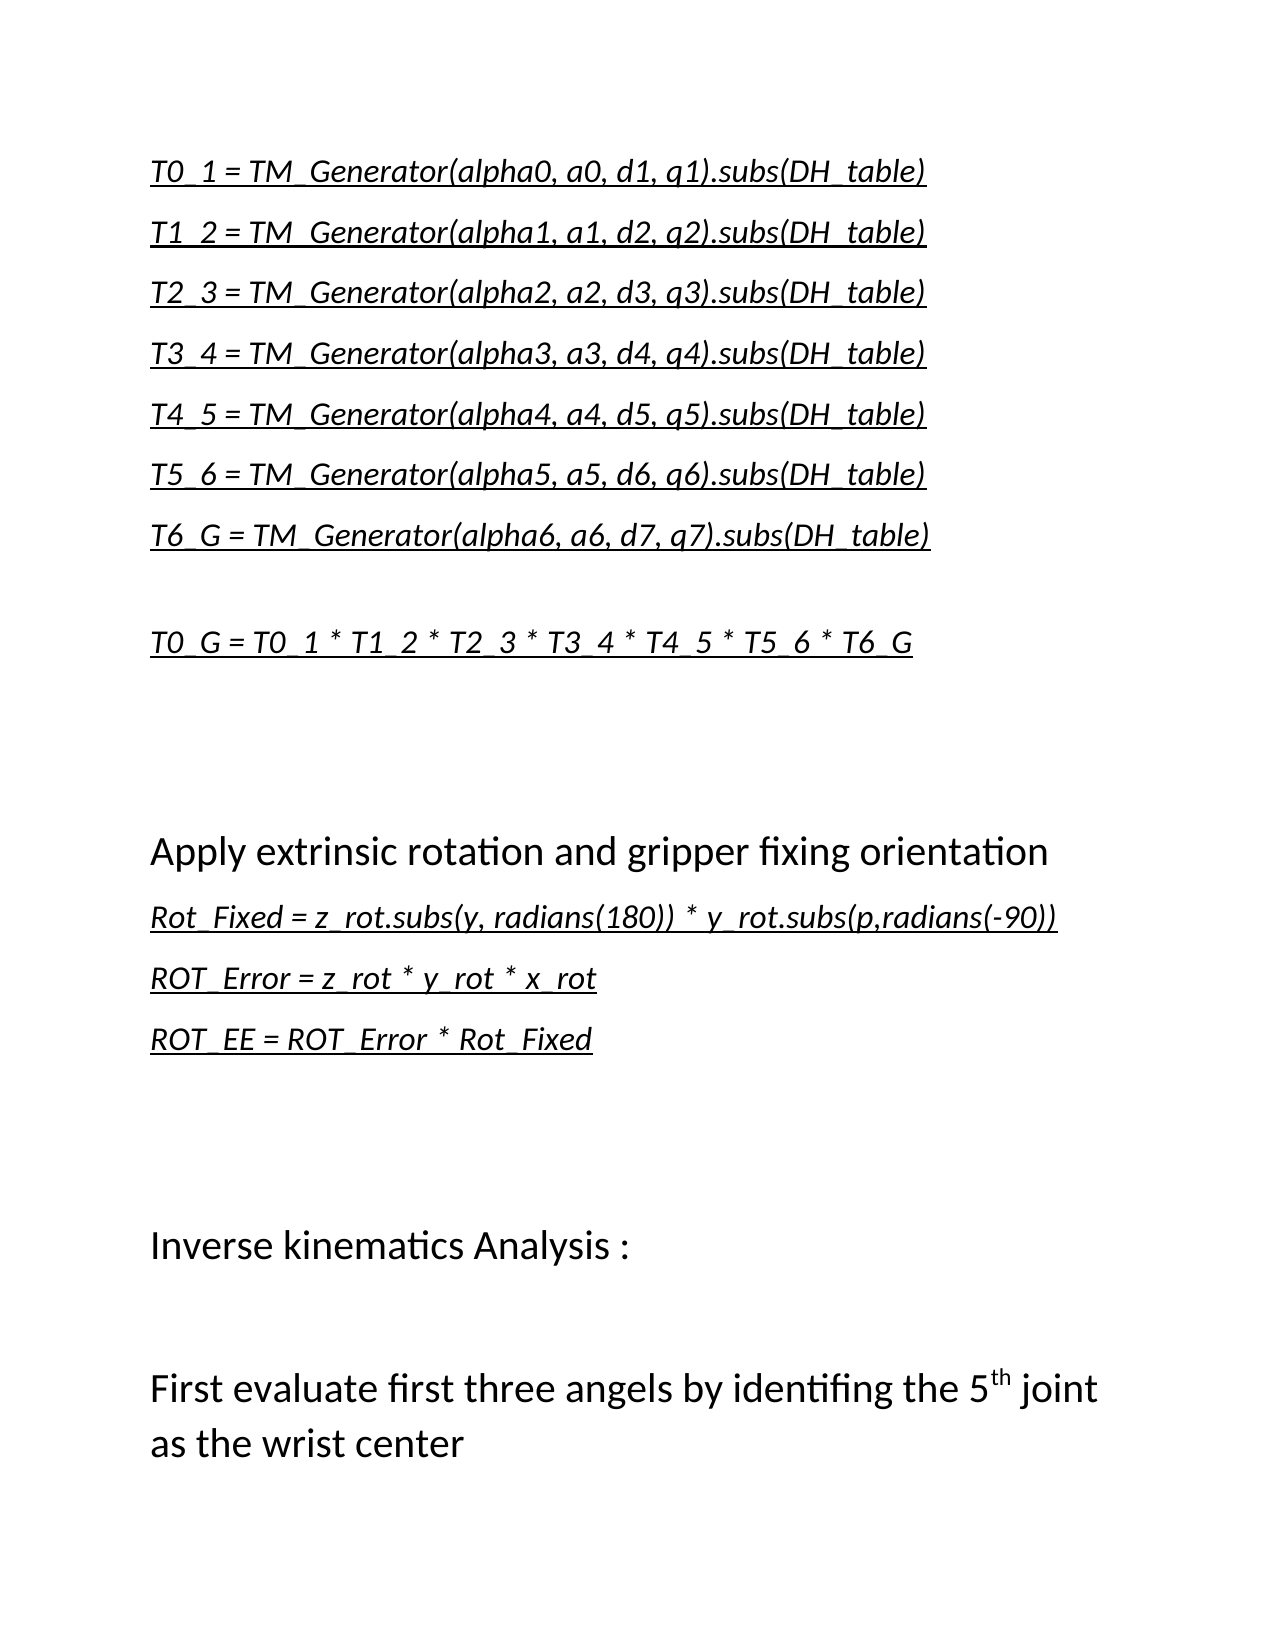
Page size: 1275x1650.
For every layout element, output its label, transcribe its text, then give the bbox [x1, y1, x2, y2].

text First evaluate first three angels by identifing the 5th joint as the wrist center [150, 1362, 1125, 1468]
text ROT_EE = ROT_Error * Rot_Fixed [150, 1018, 1125, 1058]
text T6_G = TM_Generator(alpha6, a6, d7, q7).subs(DH_table) [150, 514, 1125, 554]
text Apply extrinsic rotation and gripper fixing orientation [150, 825, 1125, 876]
text T0_G = T0_1 * T1_2 * T2_3 * T3_4 * T4_5 * T5_6 * T6_G [150, 621, 1125, 662]
text T2_3 = TM_Generator(alpha2, a2, d3, q3).subs(DH_table) [150, 271, 1125, 312]
text T3_4 = TM_Generator(alpha3, a3, d4, q4).subs(DH_table) [150, 332, 1125, 373]
text ROT_Error = z_rot * y_rot * x_rot [150, 957, 1125, 998]
text T1_2 = TM_Generator(alpha1, a1, d2, q2).subs(DH_table) [150, 211, 1125, 251]
text T5_6 = TM_Generator(alpha5, a5, d6, q6).subs(DH_table) [150, 453, 1125, 494]
text Rot_Fixed = z_rot.subs(y, radians(180)) * y_rot.subs(p,radians(-90)) [150, 897, 1125, 937]
text Inverse kinematics Analysis : [150, 1219, 1125, 1270]
text T0_1 = TM_Generator(alpha0, a0, d1, q1).subs(DH_table) [150, 150, 1125, 191]
text T4_5 = TM_Generator(alpha4, a4, d5, q5).subs(DH_table) [150, 392, 1125, 433]
